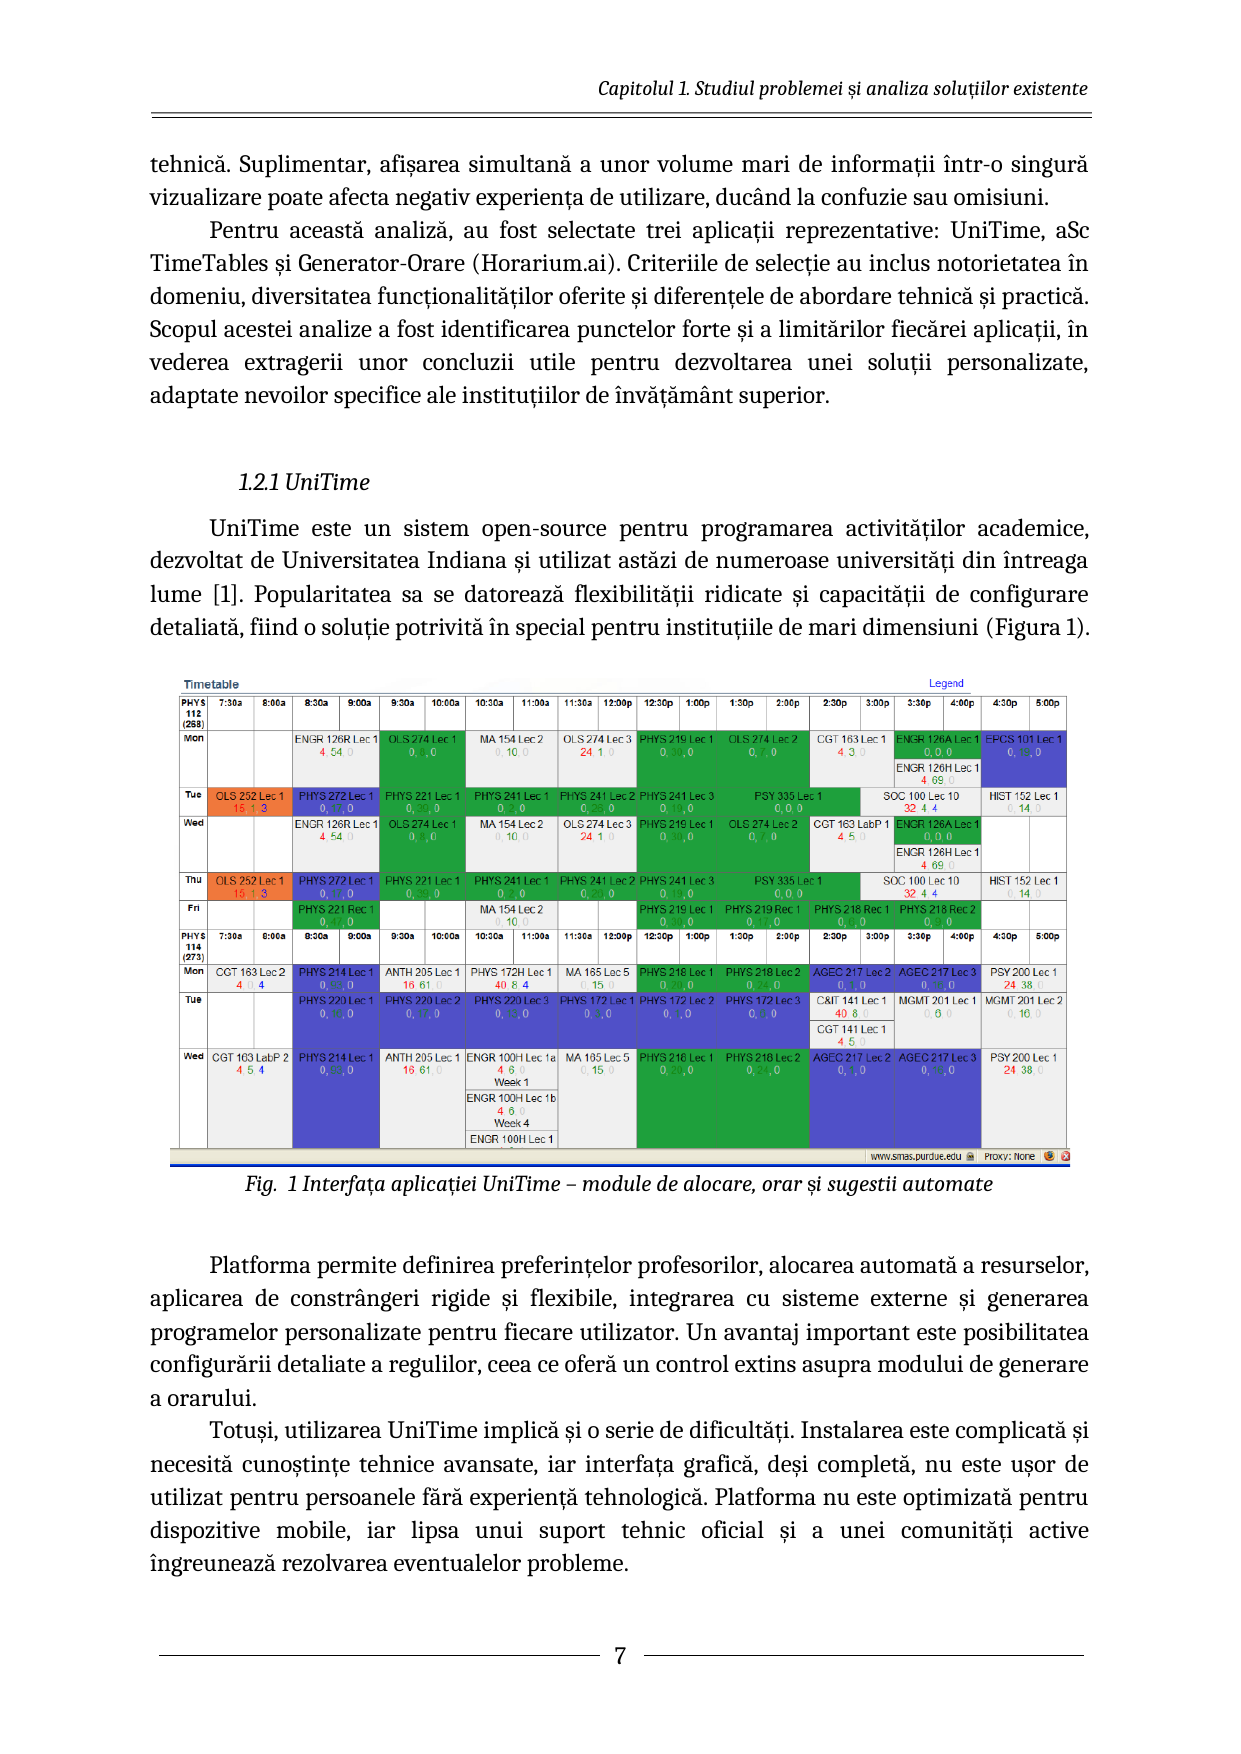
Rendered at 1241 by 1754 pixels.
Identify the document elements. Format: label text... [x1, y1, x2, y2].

subtitle Fig. 1 Interfața aplicației UniTime – module de alocare, orar și sugestii automate [150, 1171, 1090, 1197]
text Platforma permite definirea preferințelor profesorilor, alocarea automată a resurselor, aplicarea de constrângeri rigide și flexibile, integrarea cu sisteme externe și generarea programelor personalizate pentru fiecare utilizator. Un avantaj important este posibilitatea configurării detaliate a regulilor, ceea ce oferă un control extins asupra modului de generare a orarului. [150, 1251, 1090, 1412]
picture [170, 678, 1071, 1168]
text Pentru această analiză, au fost selectate trei aplicații reprezentative: UniTime, aSc TimeTables și Generator-Orare (Horarium.ai). Criteriile de selecție au inclus notorietatea în domeniu, diversitatea funcționalităților oferite și diferențele de abordare tehnică și practică. Scopul acestei analize a fost identificarea punctelor forte și a limitărilor fiecărei aplicații, în vederea extragerii unor concluzii utile pentru dezvoltarea unei soluții personalizate, adaptate nevoilor specifice ale instituțiilor de învățământ superior. [150, 216, 1090, 410]
text UniTime este un sistem open-source pentru programarea activităților academice, dezvoltat de Universitatea Indiana și utilizat astăzi de numeroase universități din întreaga lume [1]. Popularitatea sa se datorează flexibilității ridicate și capacității de configurare detaliată, fiind o soluție potrivită în special pentru instituțiile de mari dimensiuni (Figura 1). [150, 513, 1090, 641]
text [150, 150, 1090, 212]
subtitle 1.2.1 UniTime [150, 468, 1090, 497]
text Totuși, utilizarea UniTime implică și o serie de dificultăți. Instalarea este complicată și necesită cunoștințe tehnice avansate, iar interfața grafică, deși completă, nu este ușor de utilizat pentru persoanele fără experiență tehnologică. Platforma nu este optimizată pentru dispozitive mobile, iar lipsa unui suport tehnic oficial și a unei comunități active îngreunează rezolvarea eventualelor probleme. [150, 1416, 1090, 1577]
